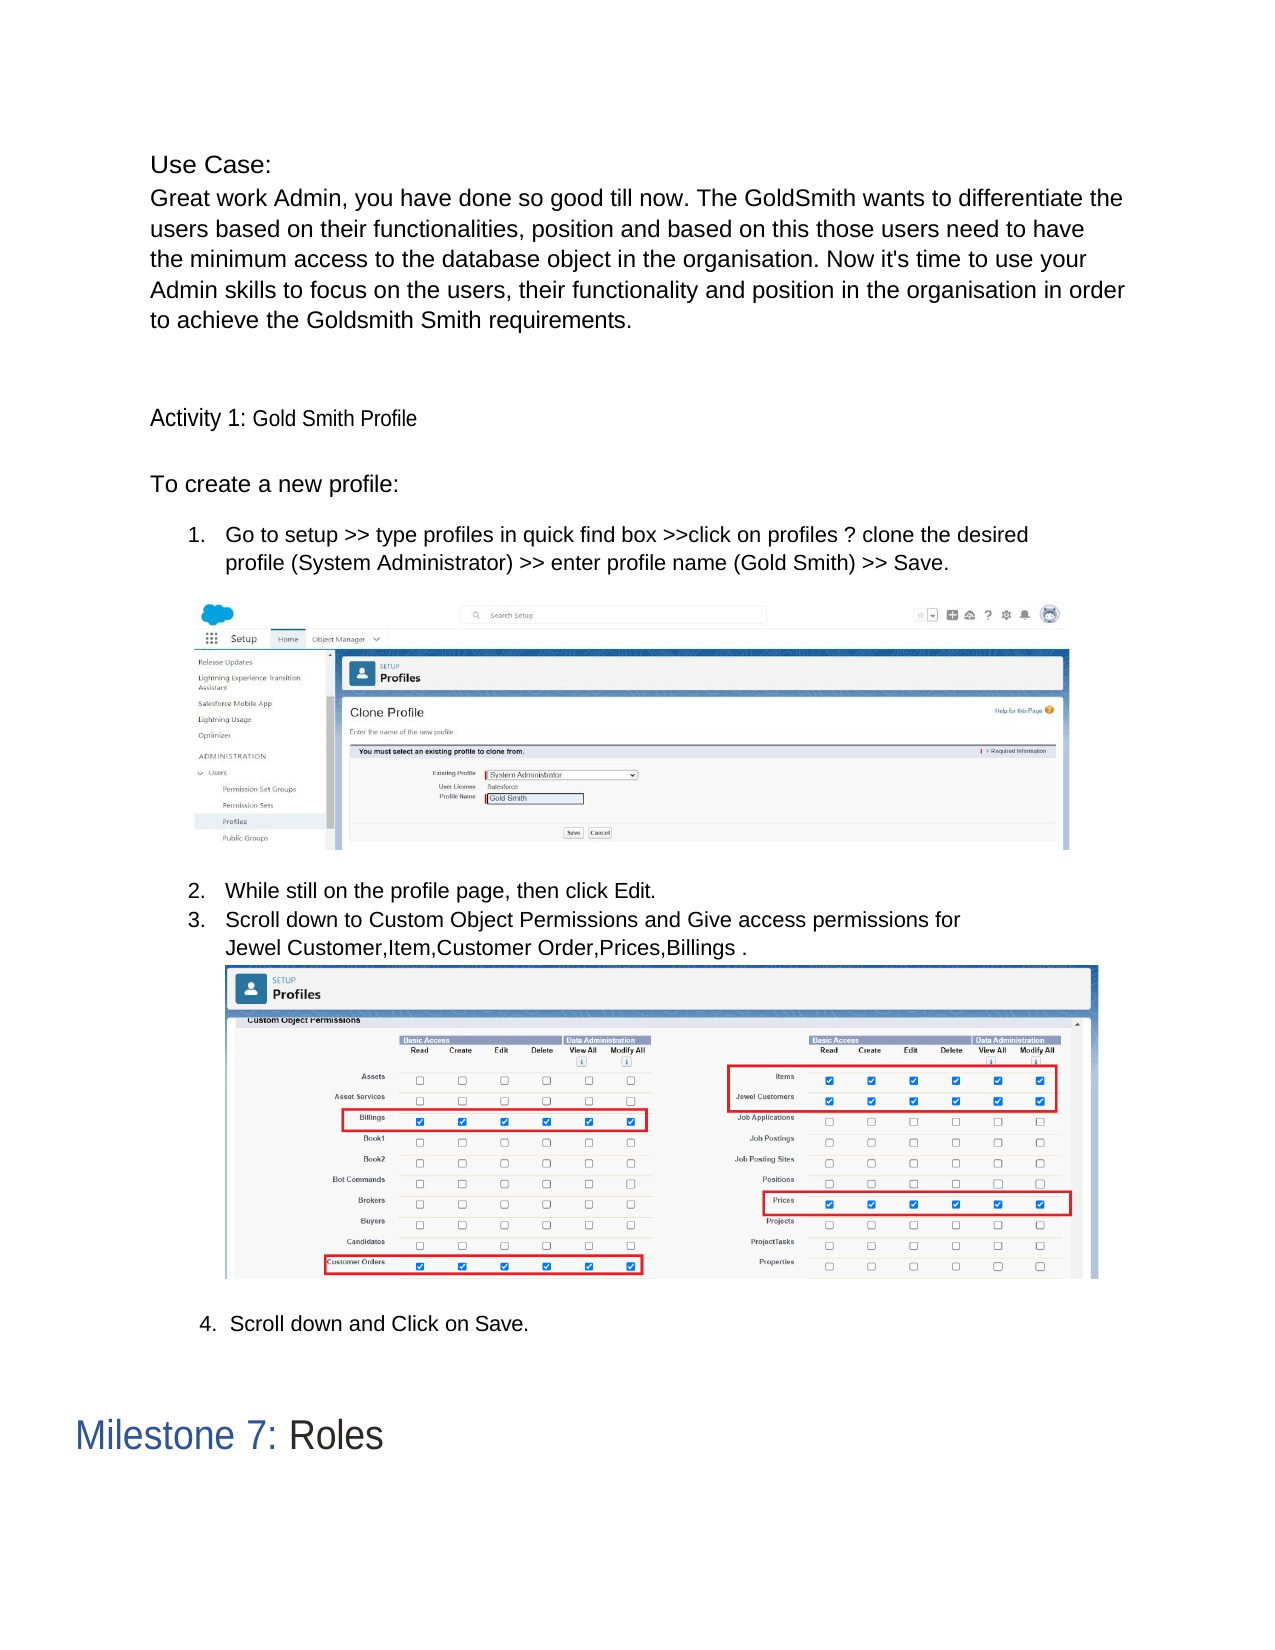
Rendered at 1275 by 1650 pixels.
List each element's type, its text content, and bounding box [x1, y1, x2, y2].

list Scroll down and Click on Save. [199, 1311, 1200, 1336]
list Go to setup >> type profiles in quick find box >>click on profiles ? clone the desired profile (System Administrator) >> enter profile name (Gold Smith) >> Save. [188, 522, 1094, 576]
list While still on the profile page, then click Edit. [188, 878, 1200, 903]
text To create a new profile: [150, 469, 1200, 497]
text Use Case: [150, 150, 1200, 179]
text Great work Admin, you have done so good till now. The GoldSmith wants to differentiate the users based on their functionalities, position and based on this those users need to have the minimum access to the database object in the organisation. Now it's time to use your Admin skills to focus on the users, their functionality and position in the organisation in order to achieve the Goldsmith Smith requirements. [150, 184, 1125, 334]
list Scroll down to Custom Object Permissions and Give access permissions for Jewel Customer,Item,Customer Order,Prices,Billings . [188, 907, 1022, 960]
text Activity 1: Gold Smith Profile [150, 402, 1200, 431]
subtitle Milestone 7: Roles [75, 1410, 1200, 1458]
picture [225, 965, 1099, 1279]
picture [194, 601, 1070, 850]
